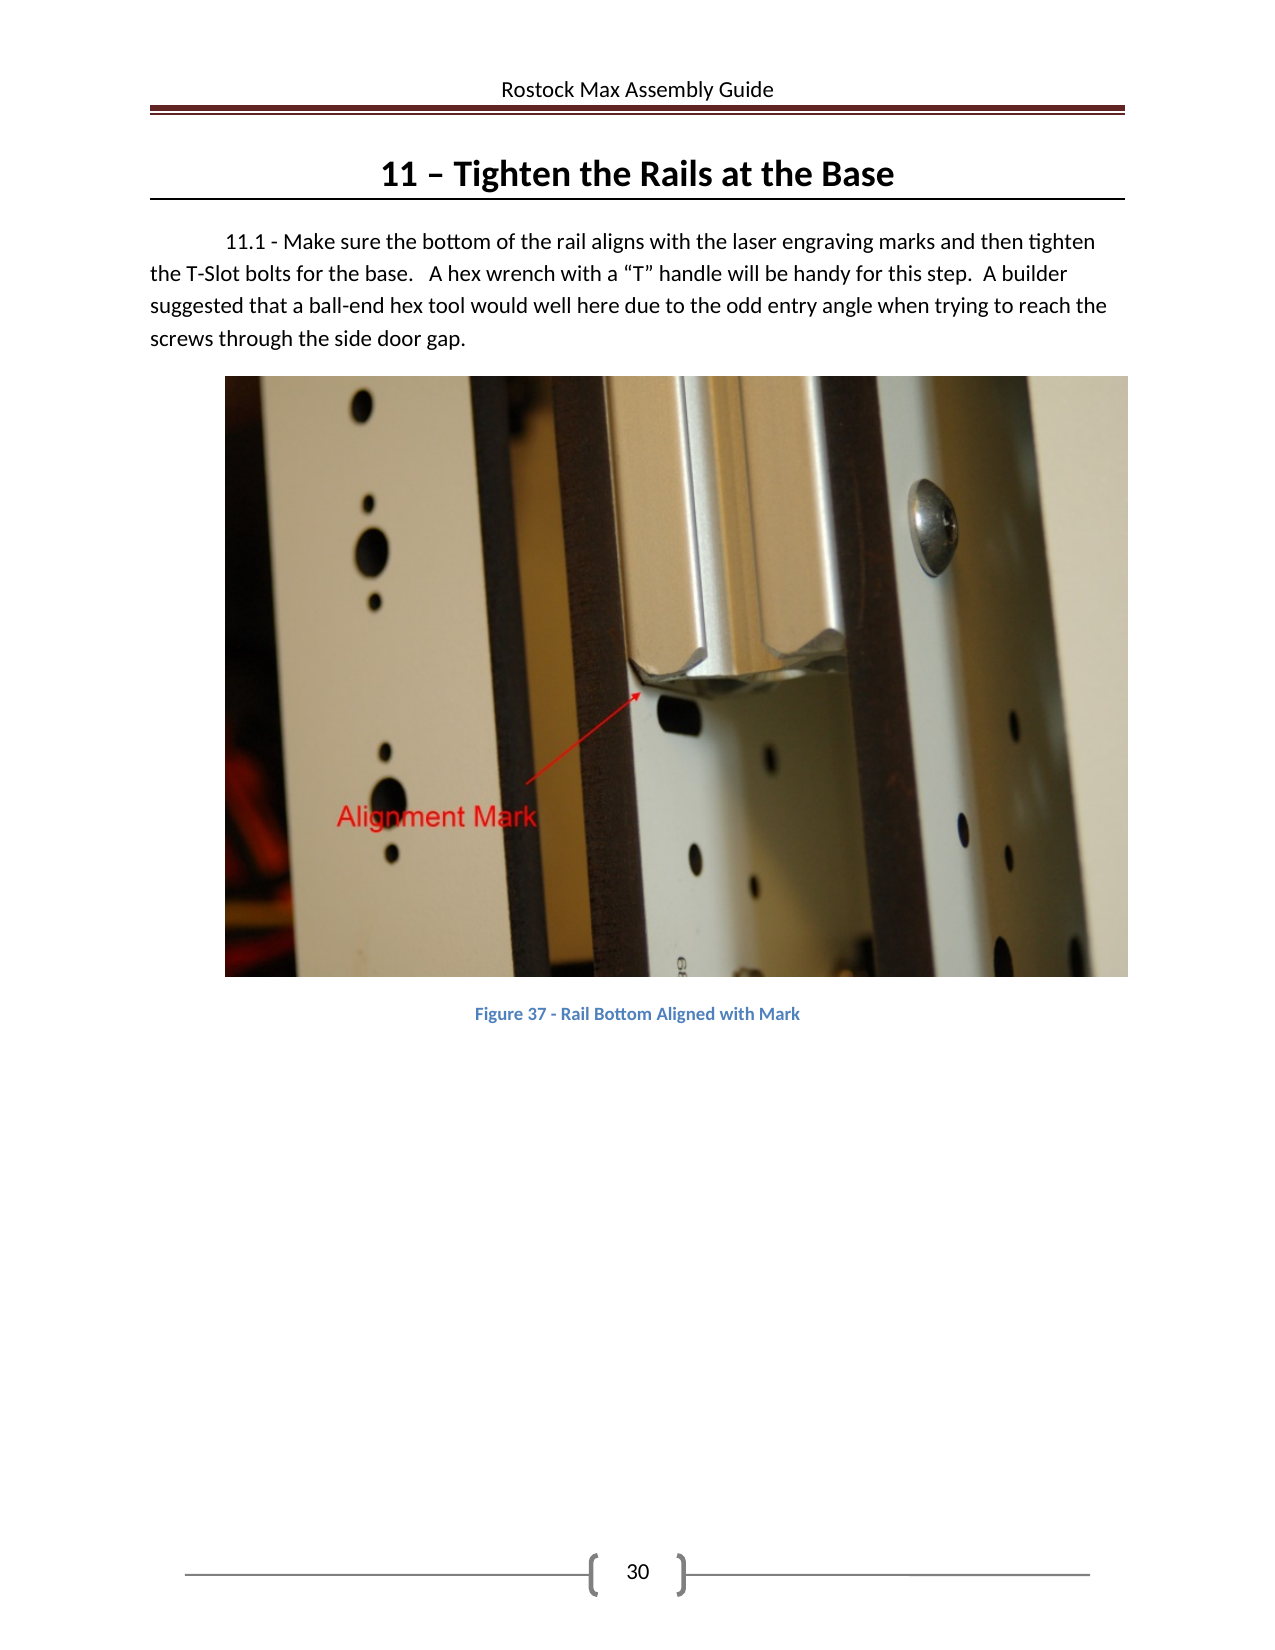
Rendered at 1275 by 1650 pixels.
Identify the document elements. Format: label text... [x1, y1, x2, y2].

subtitle 11 – Tighten the Rails at the Base [150, 150, 1125, 198]
text 11.1 - Make sure the bottom of the rail aligns with the laser engraving marks and then tighten the T-Slot bolts for the base. A hex wrench with a “T” handle will be handy for this step. A builder suggested that a ball-end hex tool would well here due to the odd entry angle when trying to reach the screws through the side door gap. [150, 227, 1125, 352]
picture [225, 376, 1128, 977]
